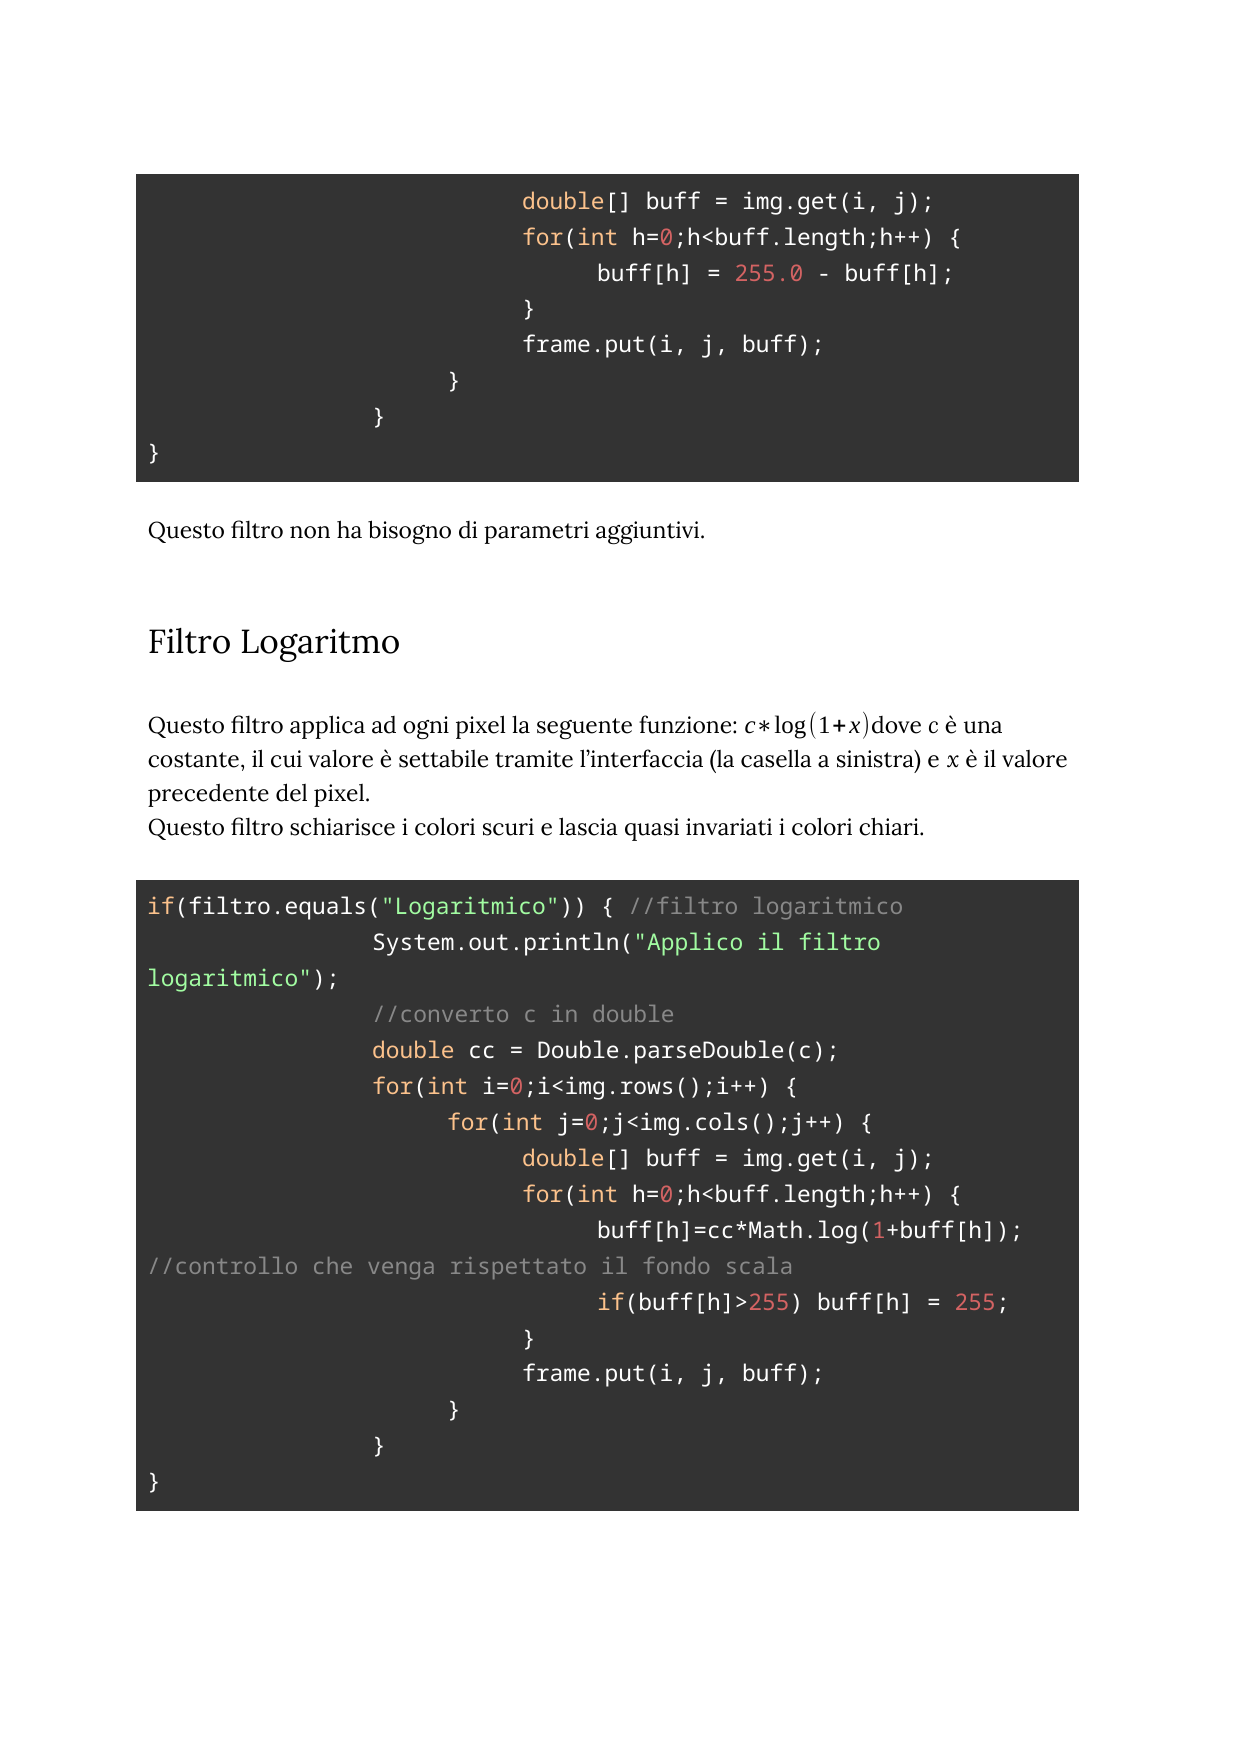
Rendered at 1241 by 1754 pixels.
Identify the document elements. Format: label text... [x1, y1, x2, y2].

subtitle Filtro Logaritmo [148, 620, 1090, 663]
table_header if(filtro.equals("Logaritmico")) { //filtro logaritmico System.out.println("Applico il filtro logaritmico"); //converto c in double double cc = Double.parseDouble(c); for(int i=0;i<img.rows();i++) { for(int j=0;j<img.cols();j++) { double[] buff = img.get(i, j); for(int h=0;h<buff.length;h++) { buff[h]=cc*Math.log(1+buff[h]); //controllo che venga rispettato il fondo scala if(buff[h]>255) buff[h] = 255; } frame.put(i, j, buff); } } } [136, 880, 1079, 1511]
text Questo filtro non ha bisogno di parametri aggiuntivi. [148, 515, 1090, 545]
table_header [136, 174, 1079, 482]
text Questo filtro schiarisce i colori scuri e lascia quasi invariati i colori chiari. [148, 812, 1090, 842]
text Questo filtro applica ad ogni pixel la seguente funzione: dove c è una costante, il cui valore è settabile tramite l’interfaccia (la casella a sinistra) e x è il valore precedente del pixel. [148, 709, 1090, 808]
